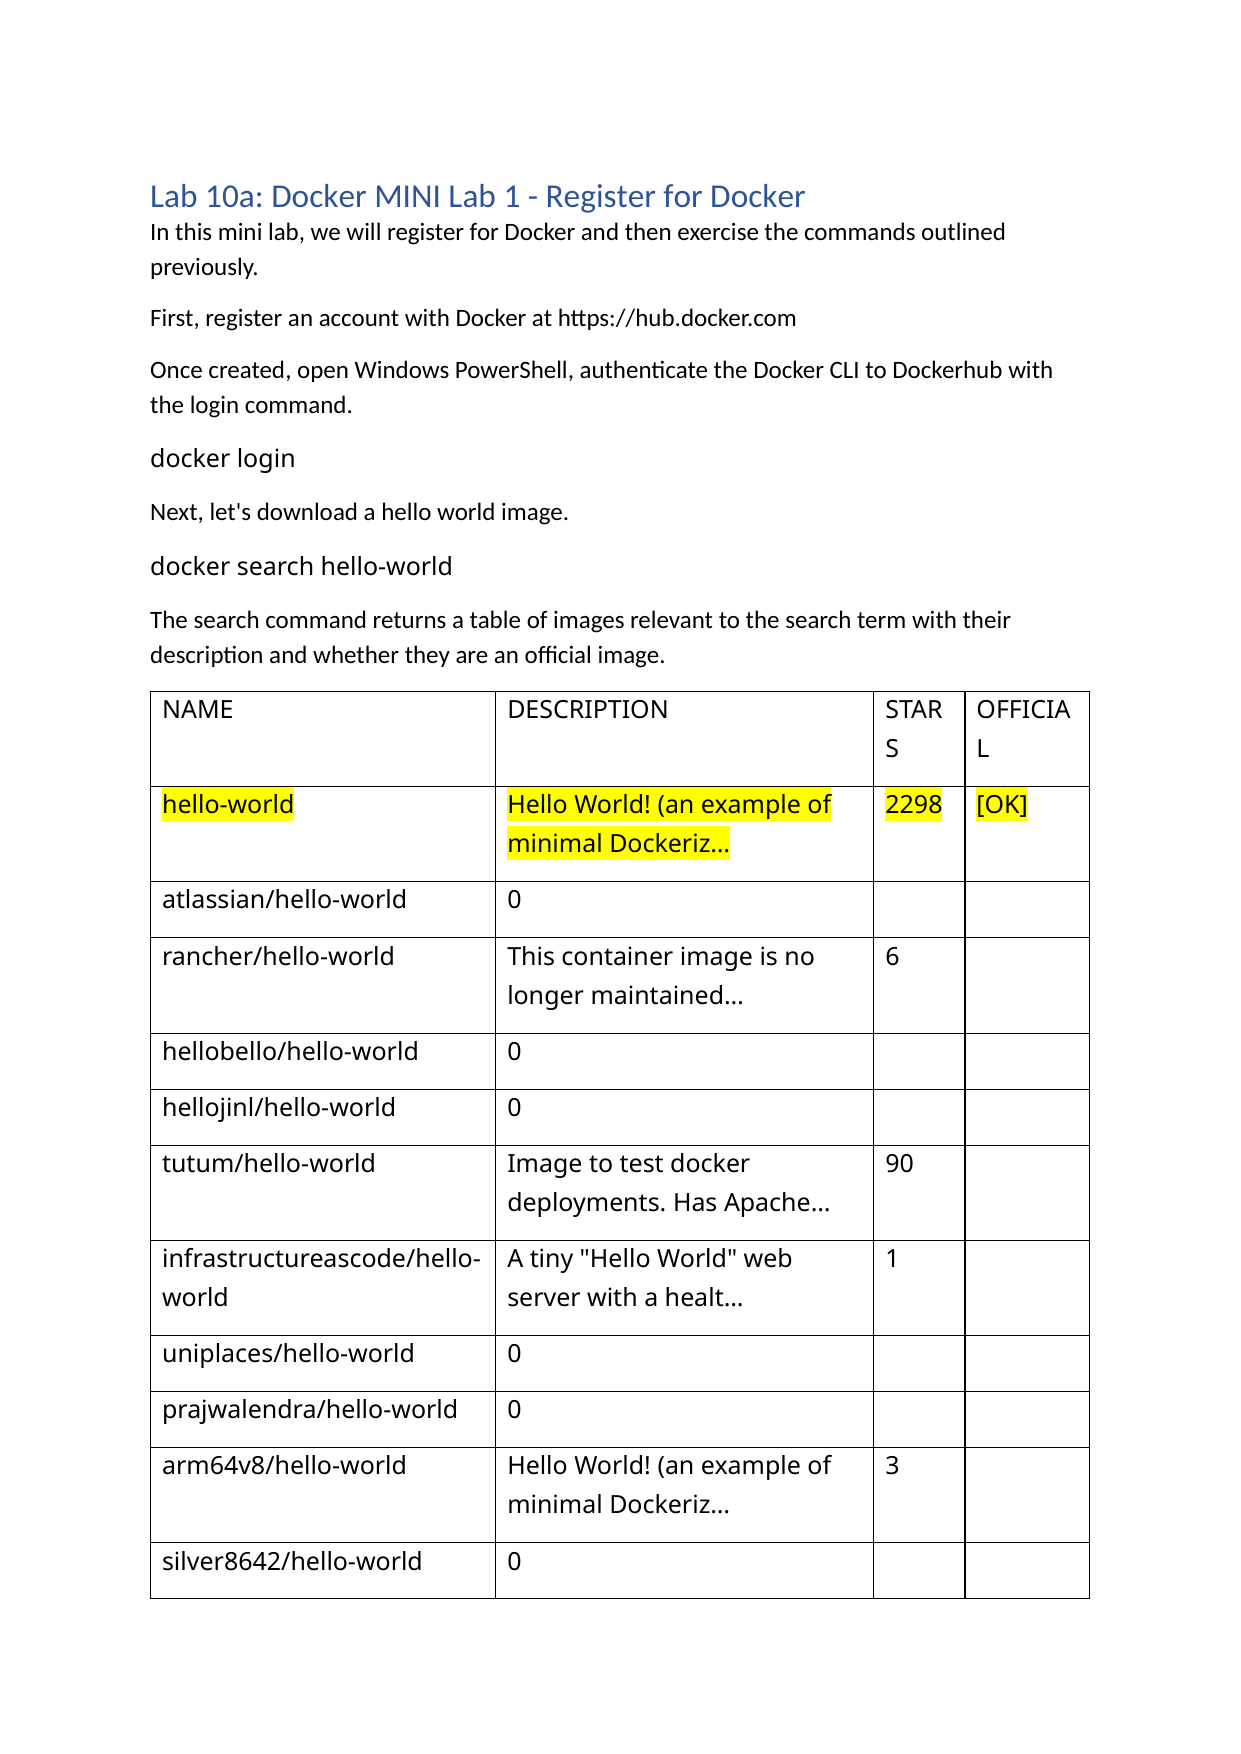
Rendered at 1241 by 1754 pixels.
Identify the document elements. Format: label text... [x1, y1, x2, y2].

table_cell infrastructureascode/hello-world [151, 1241, 495, 1335]
table_cell prajwalendra/hello-world [151, 1392, 495, 1447]
table_cell [874, 1392, 964, 1447]
table_cell [966, 1448, 1089, 1542]
table_cell hellojinl/hello-world [151, 1090, 495, 1144]
table_header NAME [151, 692, 495, 786]
text In this mini lab, we will register for Docker and then exercise the commands outlined previously. [150, 216, 1090, 281]
table_cell [966, 1336, 1089, 1391]
text First, register an account with Docker at https://hub.docker.com [150, 302, 1090, 333]
table_cell hello-world [151, 787, 495, 881]
table_header DESCRIPTION [496, 692, 873, 786]
table_header OFFICIAL [966, 692, 1089, 786]
table_cell 0 [496, 1336, 873, 1391]
table_cell 0 [496, 1543, 873, 1598]
table_cell 3 [874, 1448, 964, 1542]
text Once created, open Windows PowerShell, authenticate the Docker CLI to Dockerhub with the login command. [150, 354, 1090, 419]
table_cell 0 [496, 882, 873, 937]
table_cell [966, 1090, 1089, 1144]
subtitle Lab 10a: Docker MINI Lab 1 - Register for Docker [150, 175, 1090, 216]
text docker search hello-world [150, 548, 1090, 582]
table_cell 1 [874, 1241, 964, 1335]
table_cell silver8642/hello-world [151, 1543, 495, 1598]
table_cell 2298 [874, 787, 964, 881]
table_cell [966, 1241, 1089, 1335]
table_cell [496, 1448, 873, 1542]
table_cell [874, 1034, 964, 1088]
table_cell [966, 1146, 1089, 1240]
table_cell [874, 1090, 964, 1144]
table_cell 0 [496, 1090, 873, 1144]
table_cell This container image is no longer maintained… [496, 938, 873, 1032]
table_cell 90 [874, 1146, 964, 1240]
table_cell Image to test docker deployments. Has Apache… [496, 1146, 873, 1240]
table_cell [874, 1336, 964, 1391]
table_cell [874, 882, 964, 937]
table_cell [966, 1543, 1089, 1598]
table_cell [OK] [966, 787, 1089, 881]
table_cell hellobello/hello-world [151, 1034, 495, 1088]
table_cell [966, 882, 1089, 937]
table_cell 0 [496, 1392, 873, 1447]
table_cell rancher/hello-world [151, 938, 495, 1032]
table_cell arm64v8/hello-world [151, 1448, 495, 1542]
text The search command returns a table of images relevant to the search term with their description and whether they are an official image. [150, 604, 1090, 669]
table_cell tutum/hello-world [151, 1146, 495, 1240]
table_cell atlassian/hello-world [151, 882, 495, 937]
table_cell [966, 1034, 1089, 1088]
table_cell [966, 1392, 1089, 1447]
text docker login [150, 441, 1090, 475]
table_cell uniplaces/hello-world [151, 1336, 495, 1391]
table_cell 6 [874, 938, 964, 1032]
table_cell 0 [496, 1034, 873, 1088]
text Next, let's download a hello world image. [150, 497, 1090, 527]
table_cell [874, 1543, 964, 1598]
table_cell Hello World! (an example of minimal Dockeriz… [496, 787, 873, 881]
table_header STARS [874, 692, 964, 786]
table_cell A tiny "Hello World" web server with a healt… [496, 1241, 873, 1335]
table_cell [966, 938, 1089, 1032]
